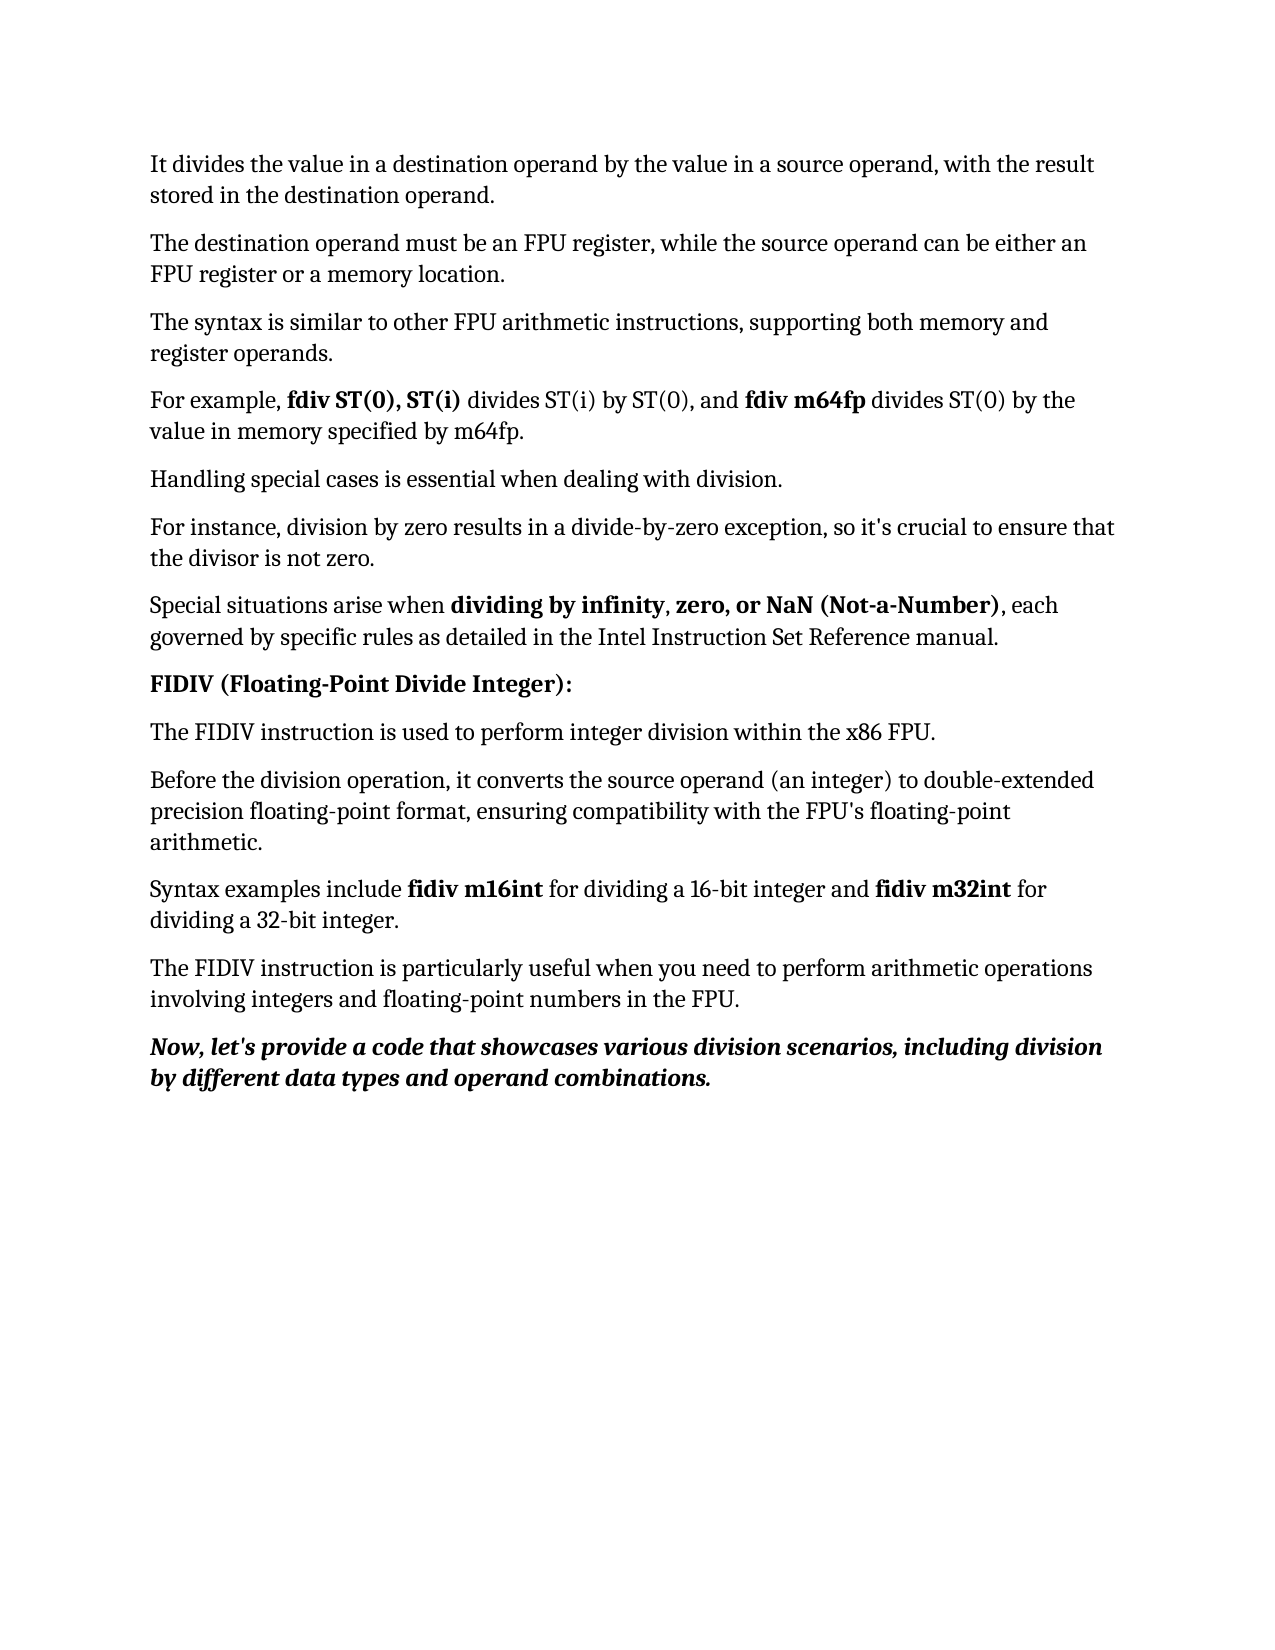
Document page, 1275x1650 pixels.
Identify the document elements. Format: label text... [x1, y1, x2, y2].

text For instance, division by zero results in a divide-by-zero exception, so it's crucial to ensure that the divisor is not zero. [150, 513, 1125, 572]
text The syntax is similar to other FPU arithmetic instructions, supporting both memory and register operands. [150, 307, 1125, 367]
text FIDIV (Floating-Point Divide Integer): [150, 670, 1125, 699]
text Now, let's provide a code that showcases various division scenarios, including division by different data types and operand combinations. [150, 1033, 1125, 1093]
text The FIDIV instruction is used to perform integer division within the x86 FPU. [150, 718, 1125, 747]
text For example, fdiv ST(0), ST(i) divides ST(i) by ST(0), and fdiv m64fp divides ST(0) by the value in memory specified by m64fp. [150, 386, 1125, 446]
text It divides the value in a destination operand by the value in a source operand, with the result stored in the destination operand. [150, 150, 1125, 210]
text The destination operand must be an FPU register, while the source operand can be either an FPU register or a memory location. [150, 229, 1125, 288]
text Syntax examples include fidiv m16int for dividing a 16-bit integer and fidiv m32int for dividing a 32-bit integer. [150, 875, 1125, 935]
text The FIDIV instruction is particularly useful when you need to perform arithmetic operations involving integers and floating-point numbers in the FPU. [150, 954, 1125, 1014]
text Special situations arise when dividing by infinity, zero, or NaN (Not-a-Number), each governed by specific rules as detailed in the Intel Instruction Set Reference manual. [150, 591, 1125, 651]
text Handling special cases is essential when dealing with division. [150, 465, 1125, 494]
text Before the division operation, it converts the source operand (an integer) to double-extended precision floating-point format, ensuring compatibility with the FPU's floating-point arithmetic. [150, 766, 1125, 856]
